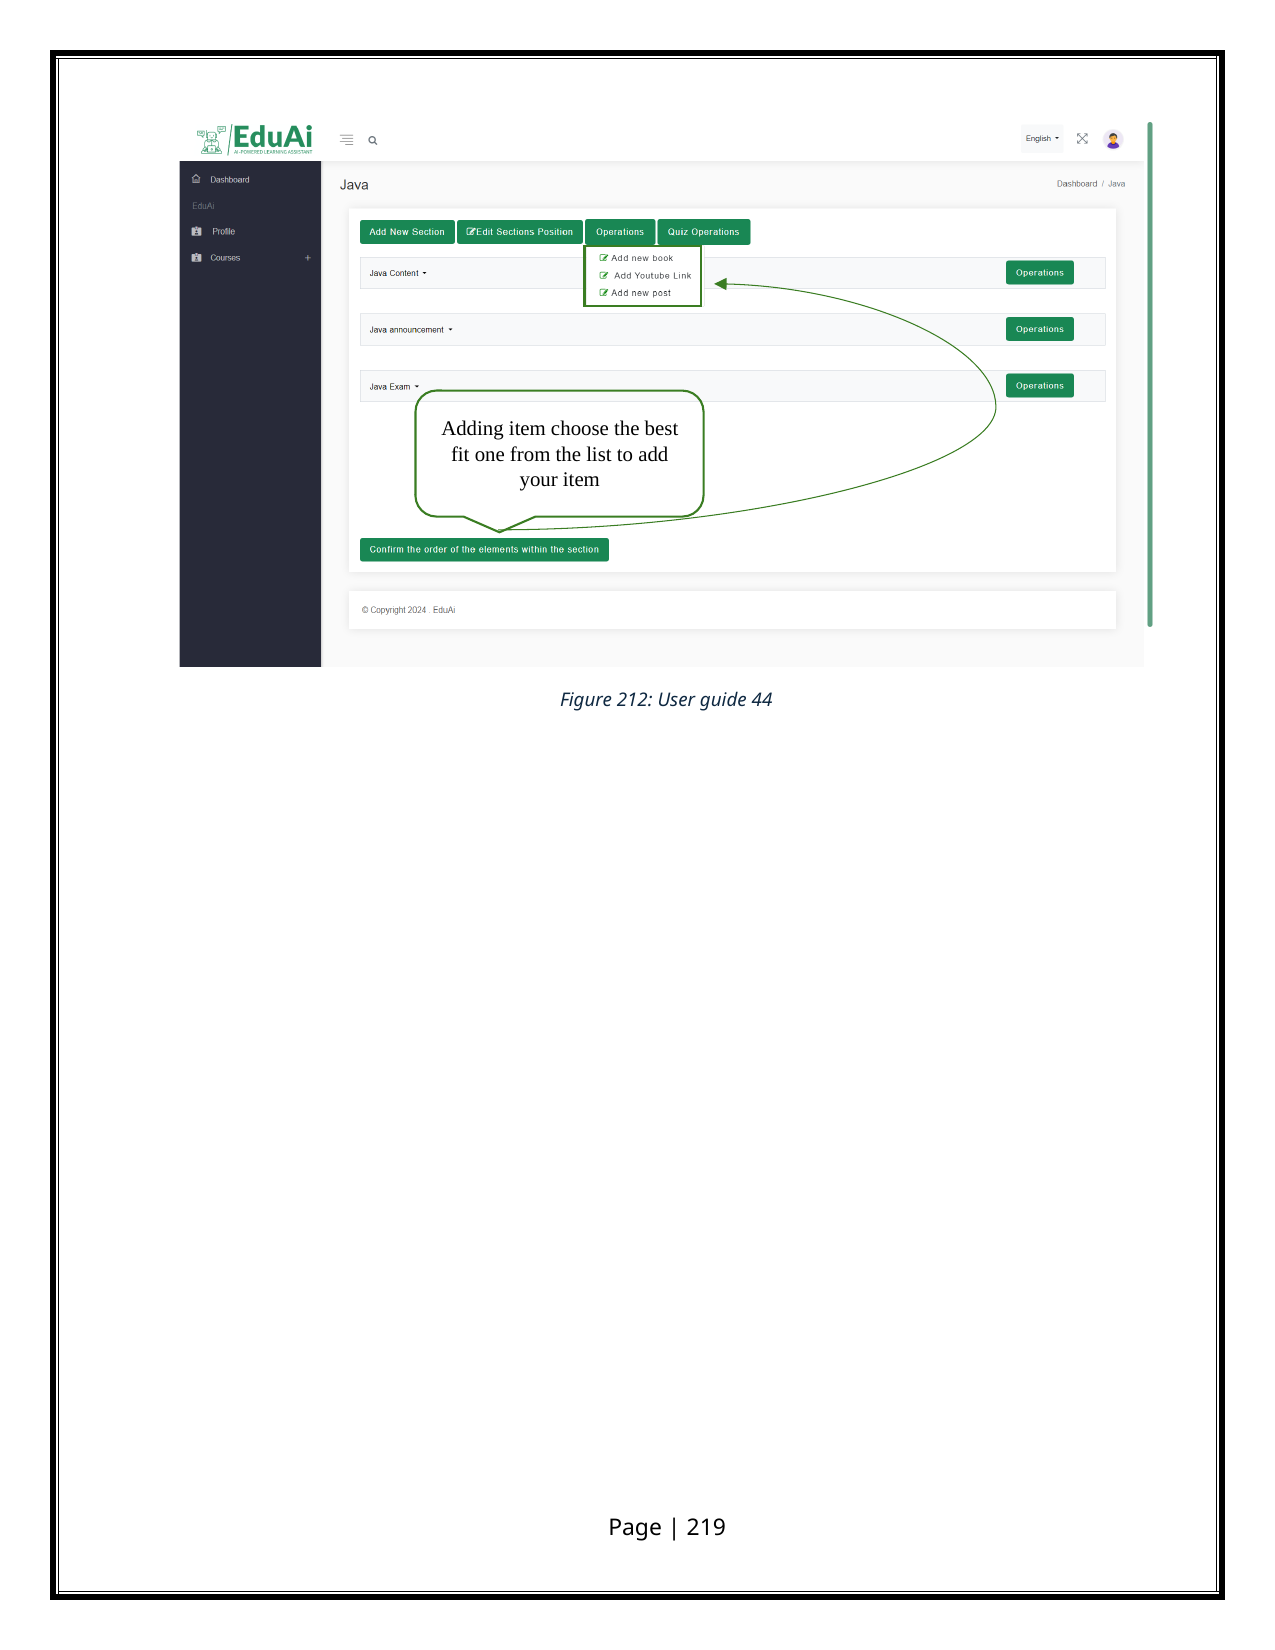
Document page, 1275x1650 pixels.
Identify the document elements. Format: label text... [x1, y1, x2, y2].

picture [179, 118, 1155, 667]
text Figure 212: User guide 44 [177, 686, 1157, 711]
